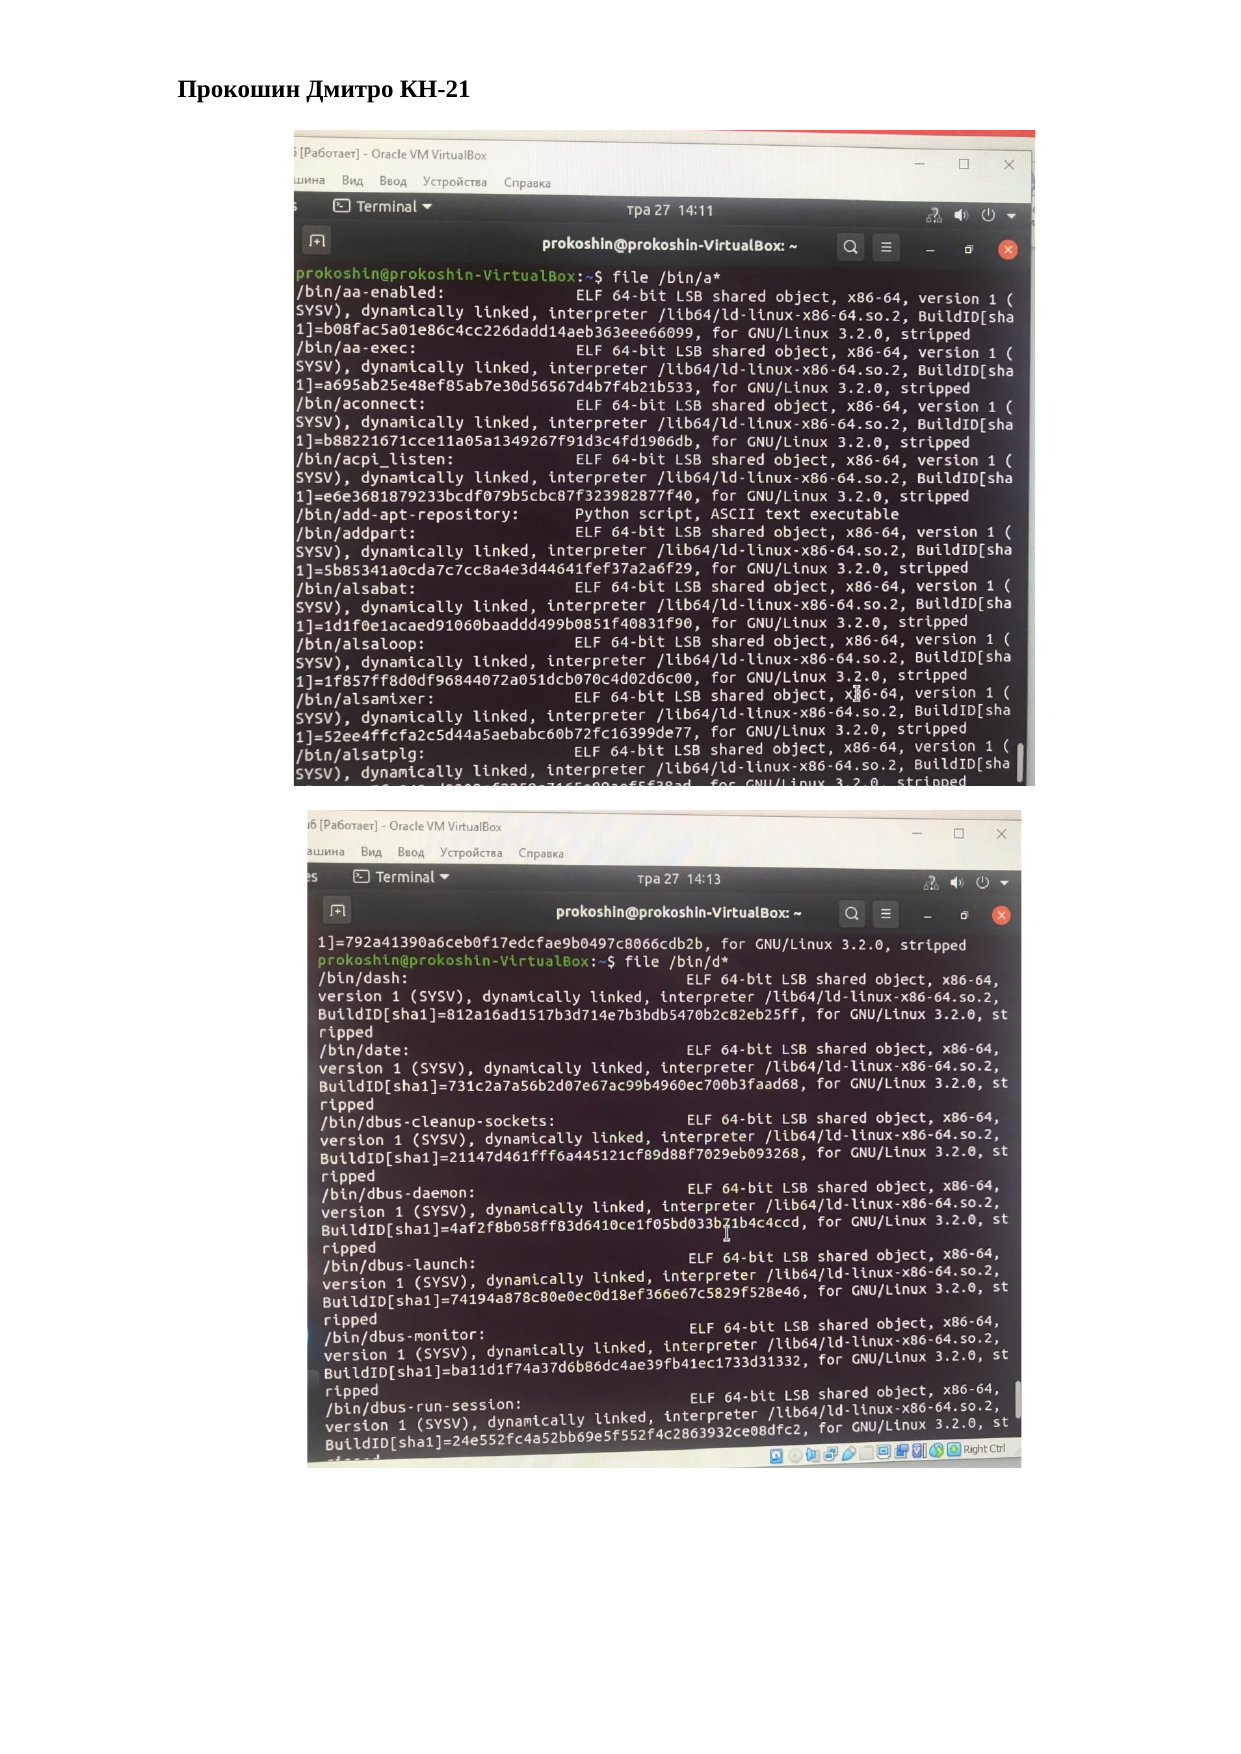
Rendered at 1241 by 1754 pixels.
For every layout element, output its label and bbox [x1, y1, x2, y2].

picture [307, 810, 1022, 1468]
picture [293, 130, 1036, 786]
